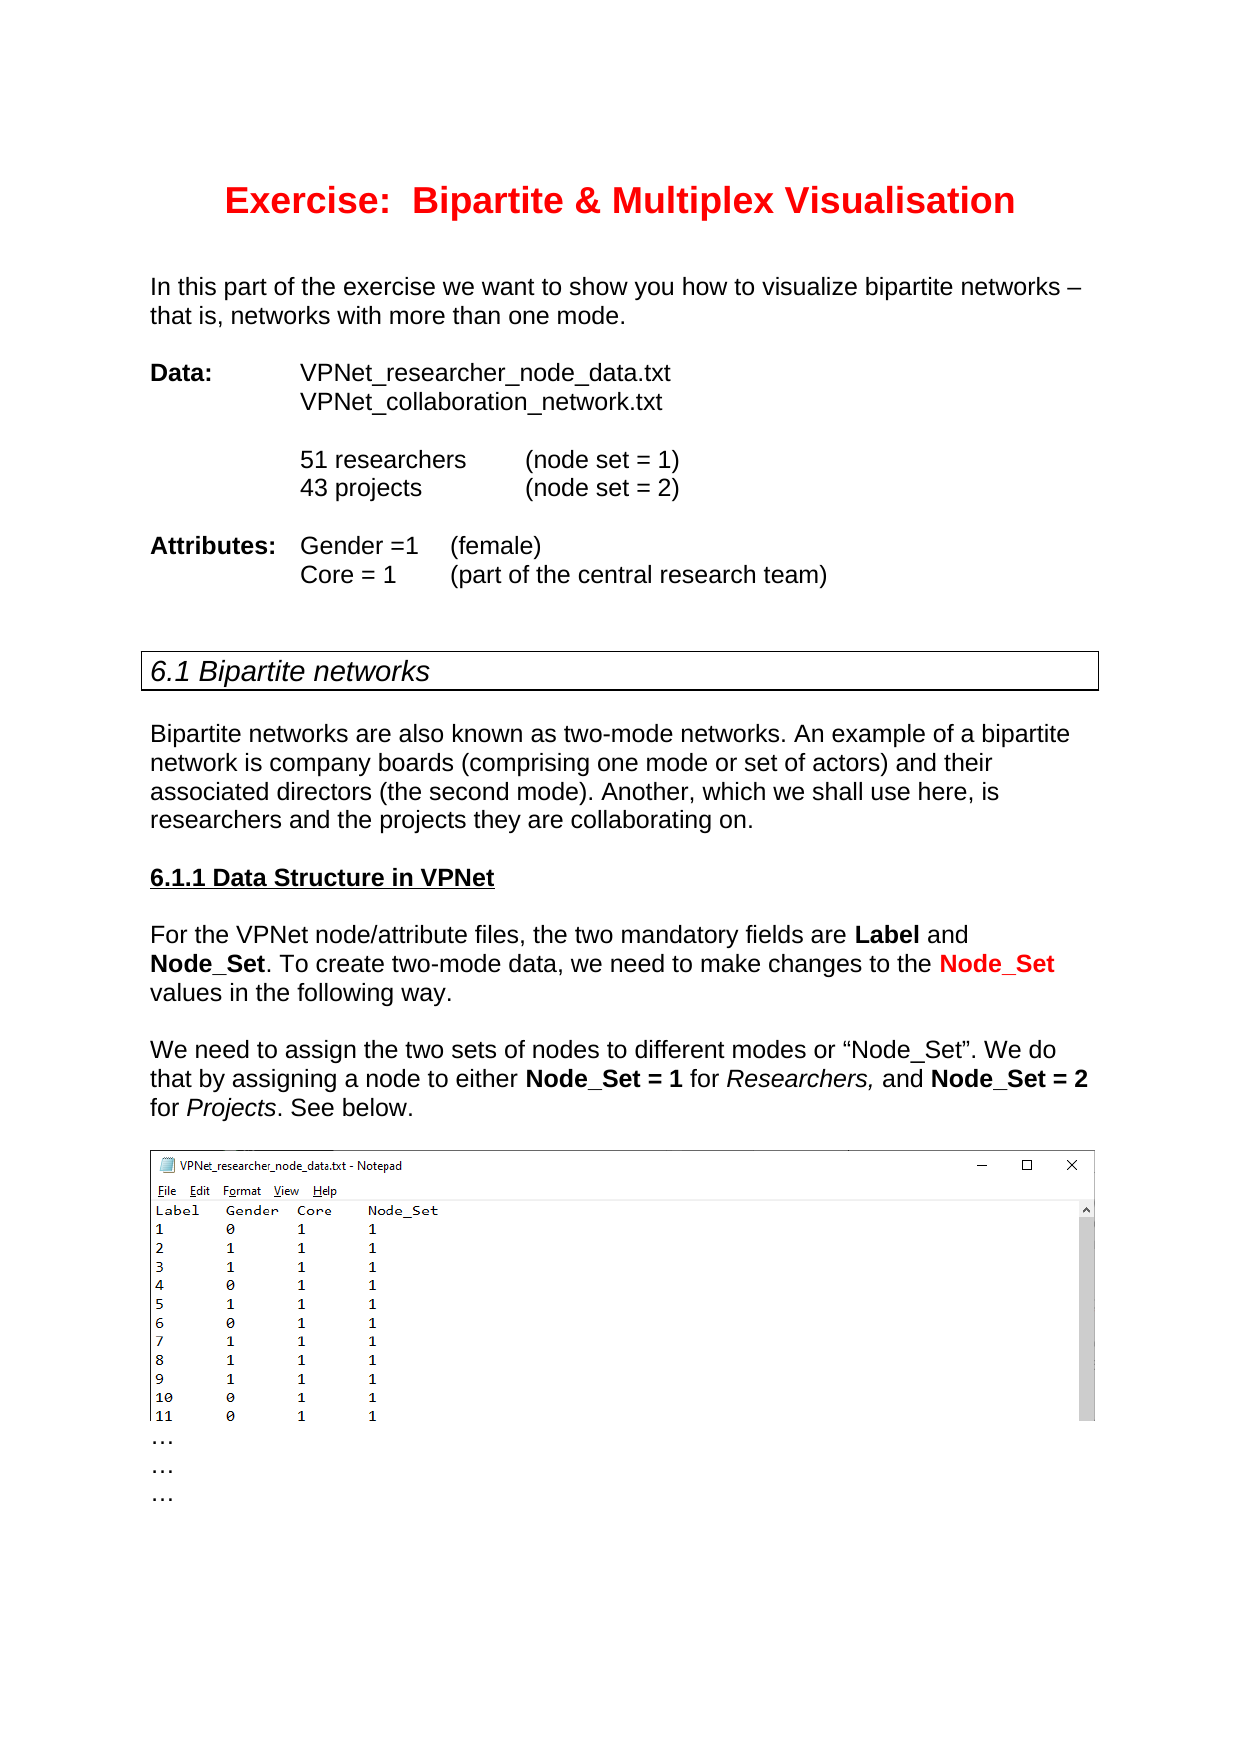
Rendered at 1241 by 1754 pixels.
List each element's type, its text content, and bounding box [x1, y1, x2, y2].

picture [150, 1150, 1095, 1421]
text 6.1.1 Data Structure in VPNet [150, 863, 1090, 892]
text … [150, 1449, 1090, 1478]
text 51 researchers (node set = 1) [150, 445, 1090, 473]
text Exercise: Bipartite & Multiplex Visualisation [150, 179, 1090, 222]
text 6.1 Bipartite networks [142, 652, 1098, 689]
text VPNet_collaboration_network.txt [150, 387, 1090, 416]
text … [150, 1478, 1090, 1507]
text Bipartite networks are also known as two-mode networks. An example of a bipartite network is company boards (comprising one mode or set of actors) and their associated directors (the second mode). Another, which we shall use here, is researchers and the projects they are collaborating on. [150, 719, 1090, 834]
text We need to assign the two sets of nodes to different modes or “Node_Set”. We do that by assigning a node to either Node_Set = 1 for Researchers, and Node_Set = 2 for Projects. See below. [150, 1036, 1090, 1122]
text … [150, 1421, 1090, 1449]
text Attributes: Gender =1 (female) [150, 531, 1090, 560]
text For the VPNet node/attribute files, the two mandatory fields are Label and Node_Set. To create two-mode data, we need to make changes to the Node_Set values in the following way. [150, 921, 1090, 1007]
text In this part of the exercise we want to show you how to visualize bipartite networks – that is, networks with more than one mode. [150, 272, 1090, 330]
text Core = 1 (part of the central research team) [225, 560, 1090, 588]
text Data: VPNet_researcher_node_data.txt [150, 358, 1090, 387]
text 43 projects (node set = 2) [150, 473, 1090, 502]
